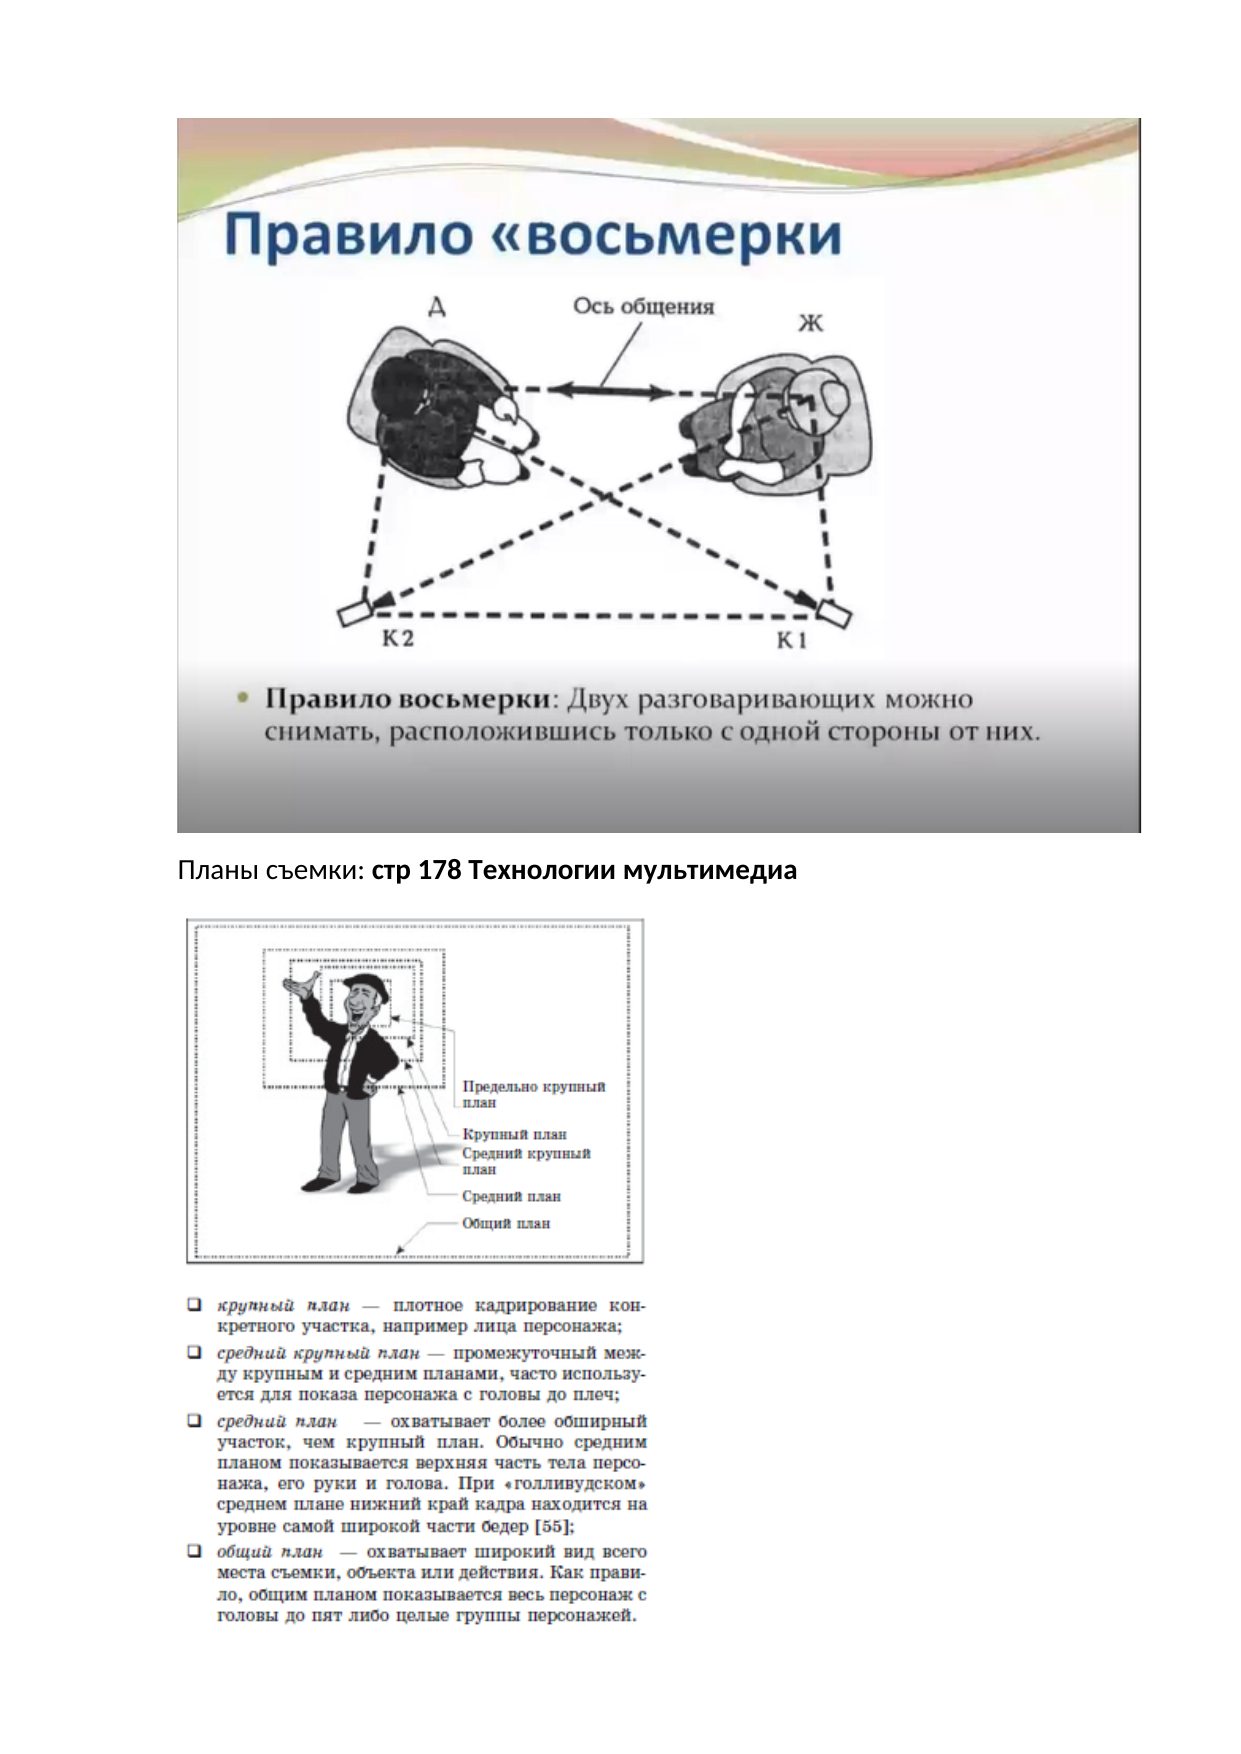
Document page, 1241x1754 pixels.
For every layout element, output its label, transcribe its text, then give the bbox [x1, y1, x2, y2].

picture [177, 118, 1142, 833]
text Планы съемки: стр 178 Технологии мультимедиа [177, 851, 1152, 887]
picture [177, 906, 675, 1631]
